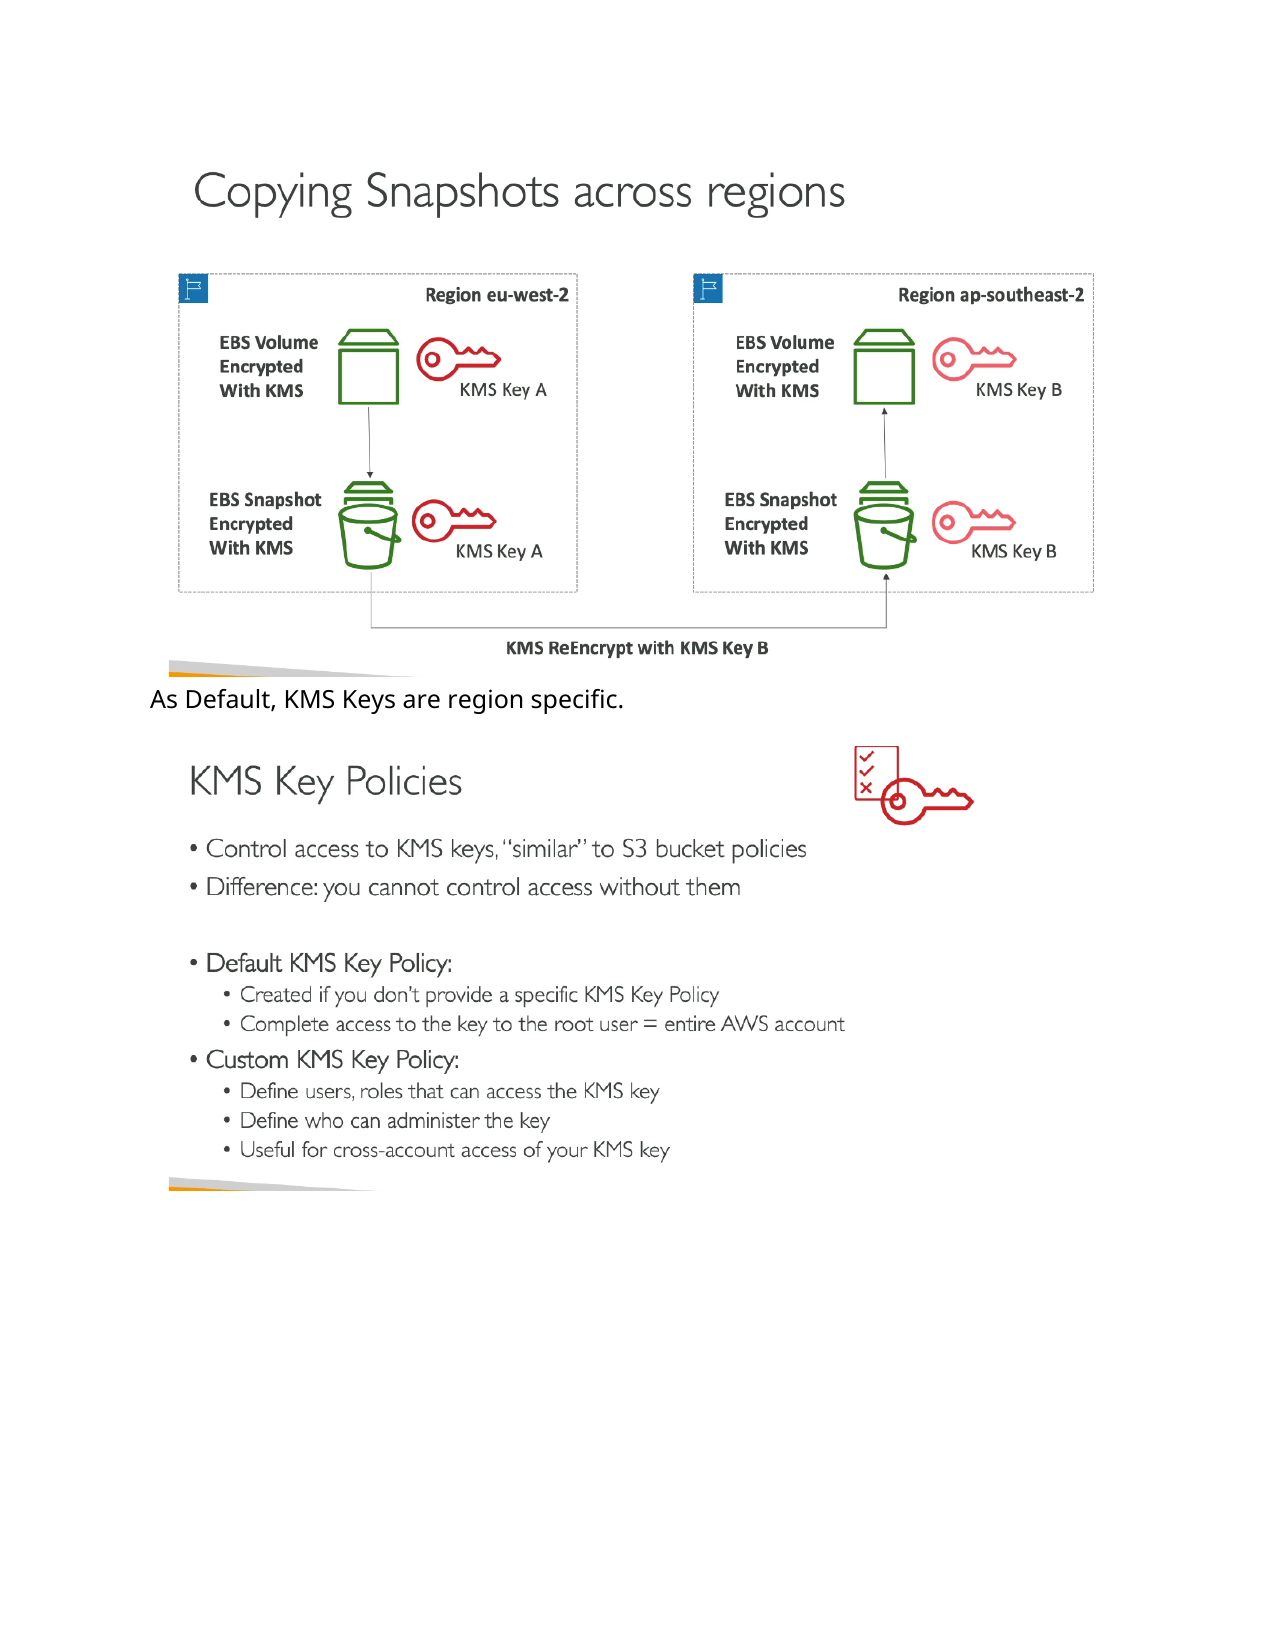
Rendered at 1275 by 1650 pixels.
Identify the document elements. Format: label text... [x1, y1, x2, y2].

text As Default, KMS Keys are region specific. [150, 150, 1125, 716]
